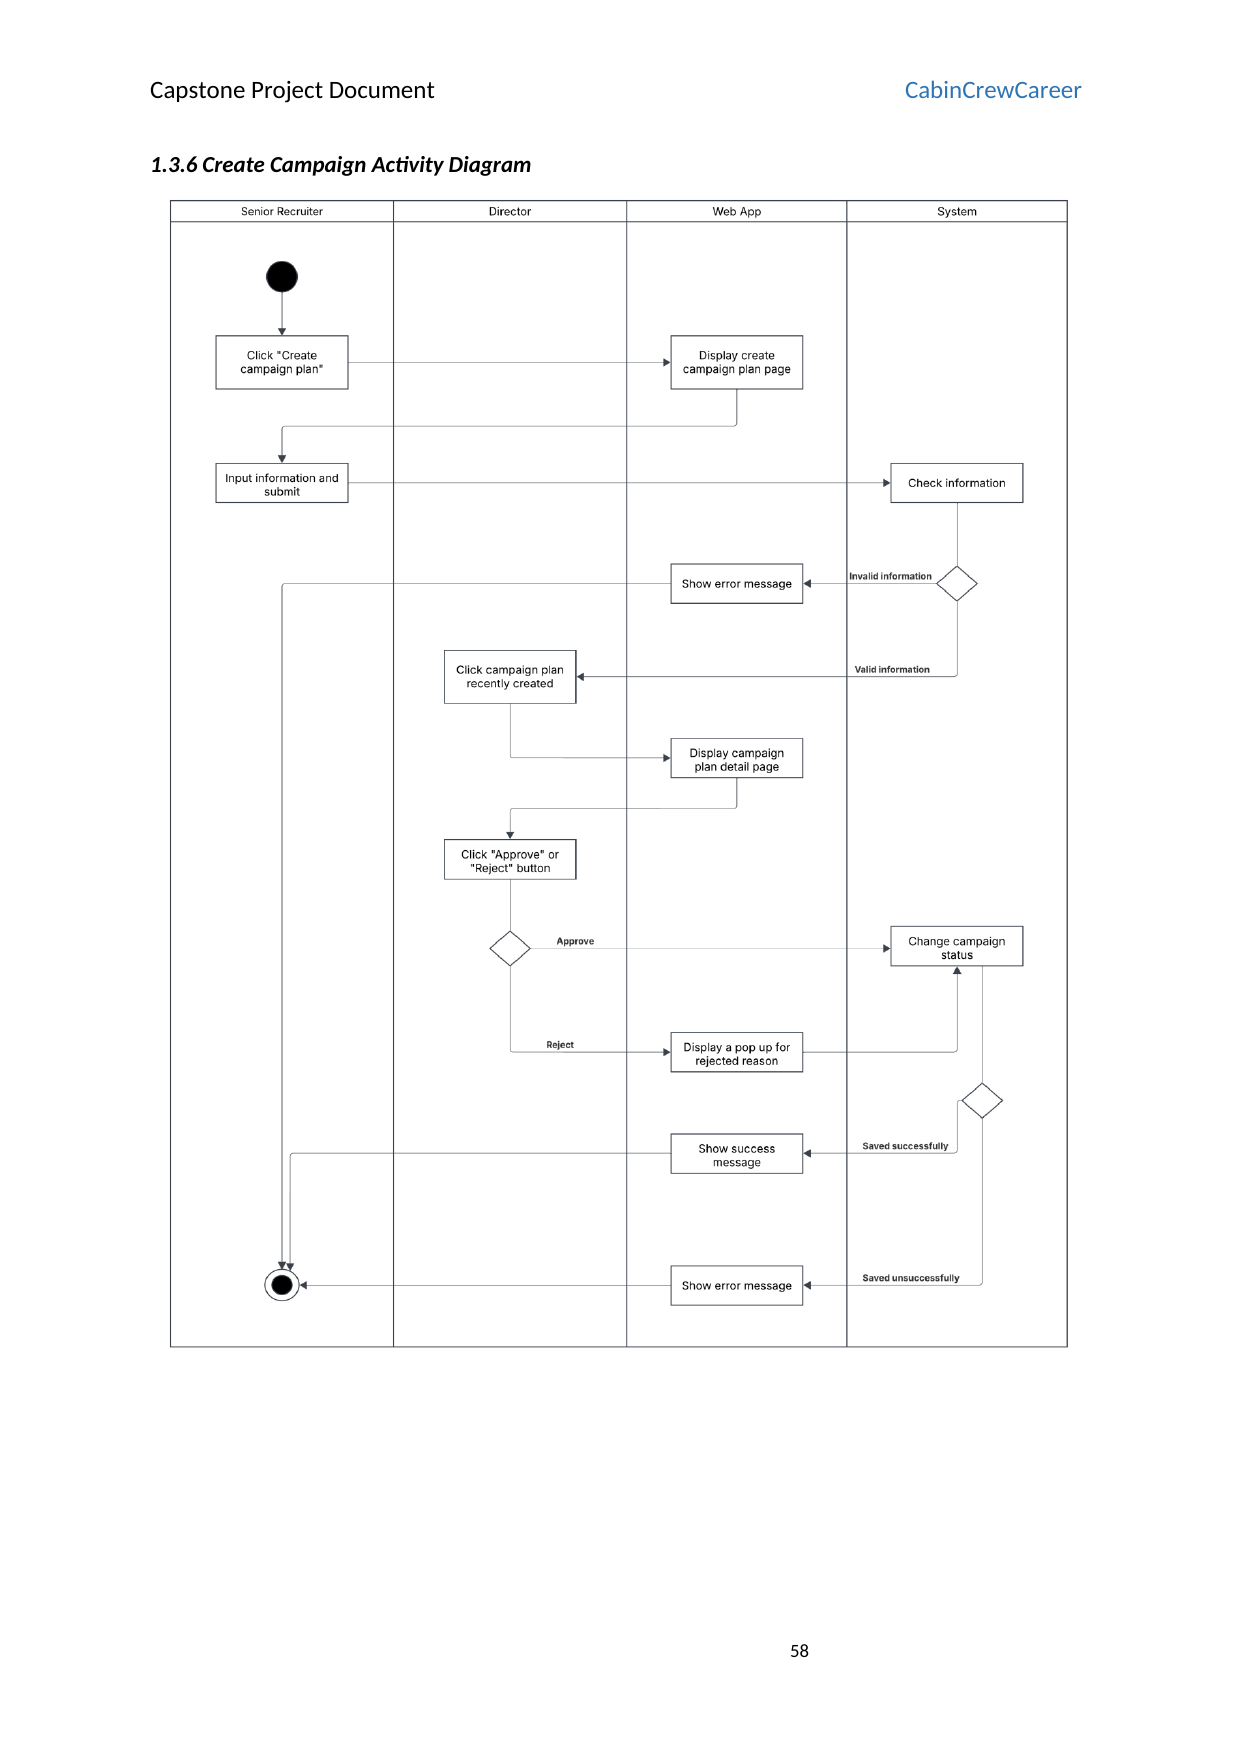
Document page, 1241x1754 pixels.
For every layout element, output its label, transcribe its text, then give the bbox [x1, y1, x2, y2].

subtitle 1.3.6 Create Campaign Activity Diagram [150, 150, 1090, 178]
picture [150, 180, 1088, 1367]
